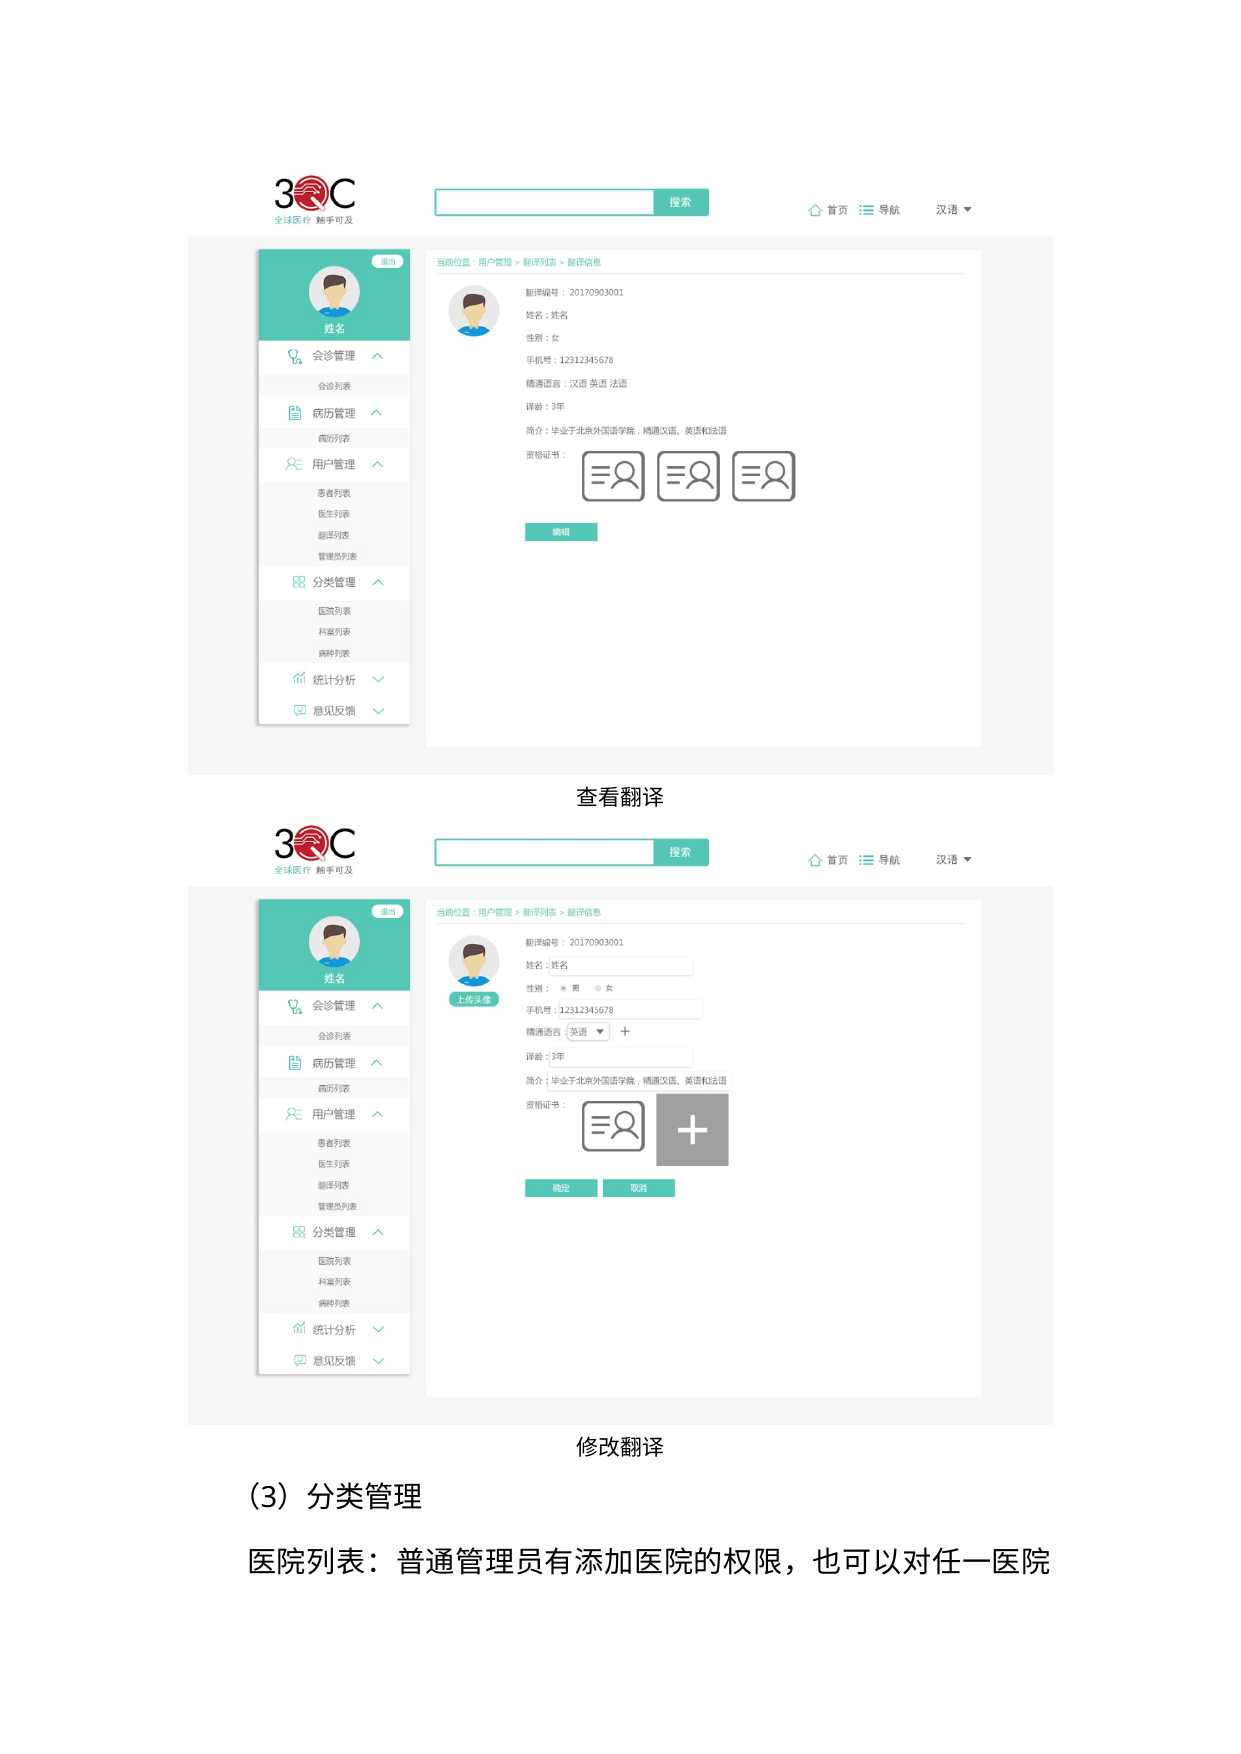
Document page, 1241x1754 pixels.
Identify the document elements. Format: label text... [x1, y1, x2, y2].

picture [187, 162, 1053, 775]
picture [187, 812, 1053, 1425]
text 查看翻译 [187, 779, 1053, 812]
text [187, 1527, 1053, 1592]
text （3）分类管理 [187, 1462, 1053, 1527]
text 修改翻译 [187, 1429, 1053, 1462]
